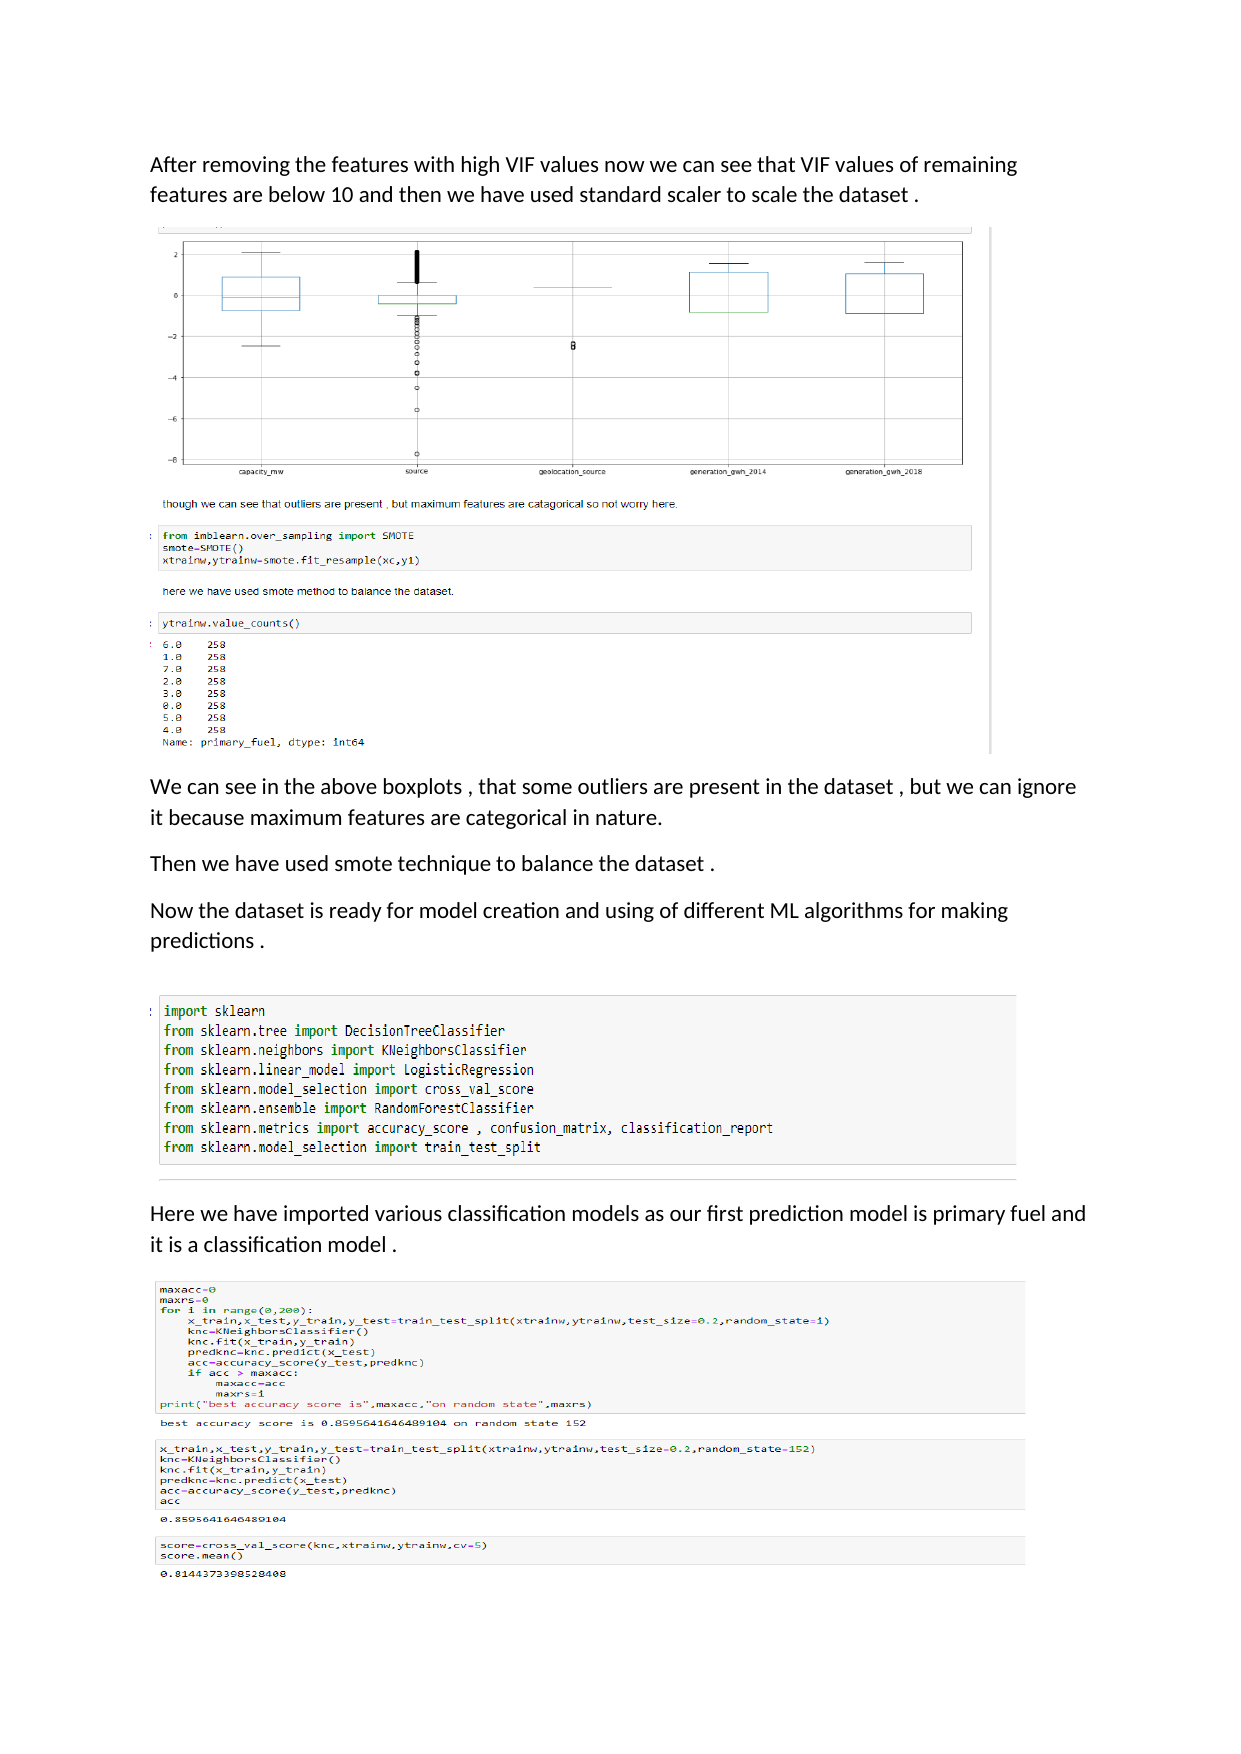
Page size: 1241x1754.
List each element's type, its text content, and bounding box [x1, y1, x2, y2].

text Then we have used smote technique to balance the dataset . [150, 849, 1090, 878]
picture [150, 1276, 1026, 1588]
text Now the dataset is ready for model creation and using of different ML algorithms for making predictions . [150, 896, 1090, 955]
picture [150, 973, 1017, 1181]
picture [150, 227, 992, 754]
text After removing the features with high VIF values now we can see that VIF values of remaining features are below 10 and then we have used standard scaler to scale the dataset . [150, 150, 1090, 208]
text We can see in the above boxplots , that some outliers are present in the dataset , but we can ignore it because maximum features are categorical in nature. [150, 772, 1090, 831]
text Here we have imported various classification models as our first prediction model is primary fuel and it is a classification model . [150, 1199, 1090, 1258]
